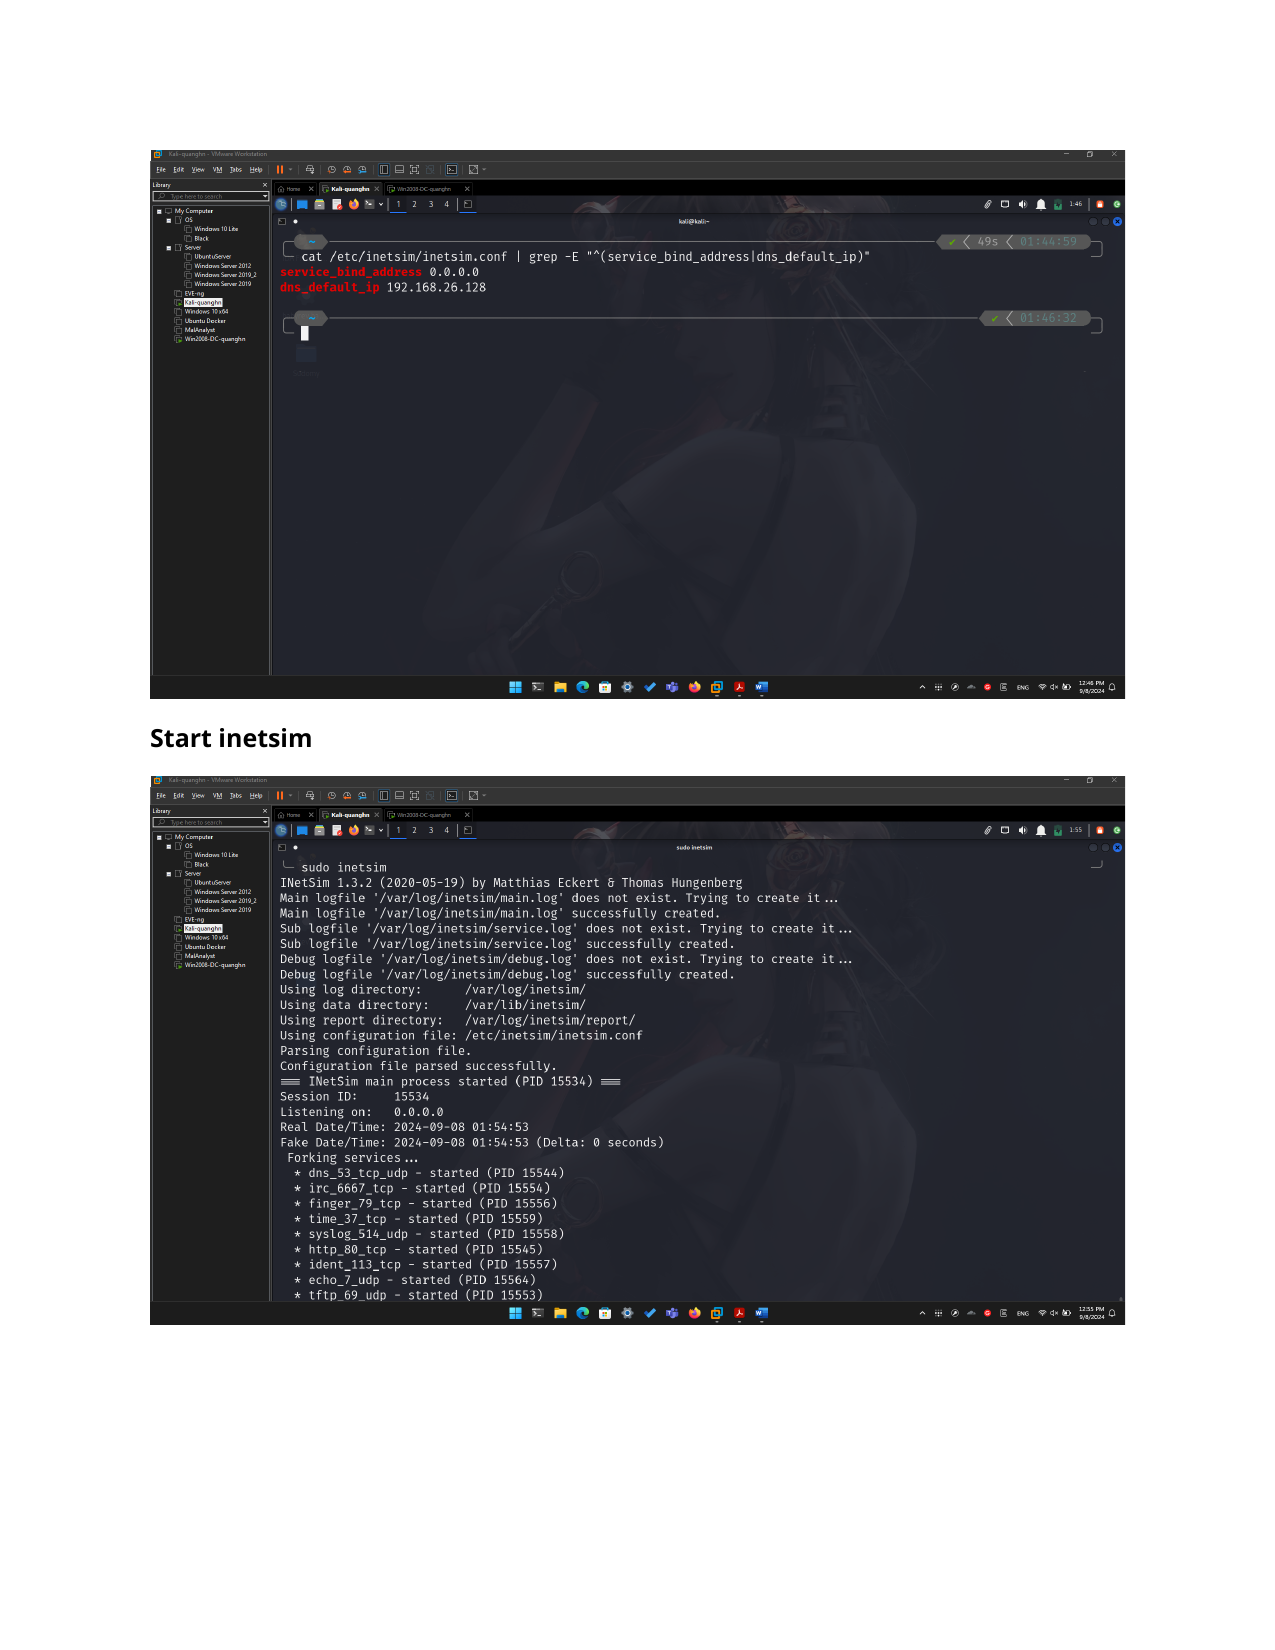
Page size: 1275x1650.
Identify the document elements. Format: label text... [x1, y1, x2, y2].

text Start inetsim [150, 720, 1125, 754]
picture [150, 776, 1125, 1325]
picture [150, 150, 1125, 699]
